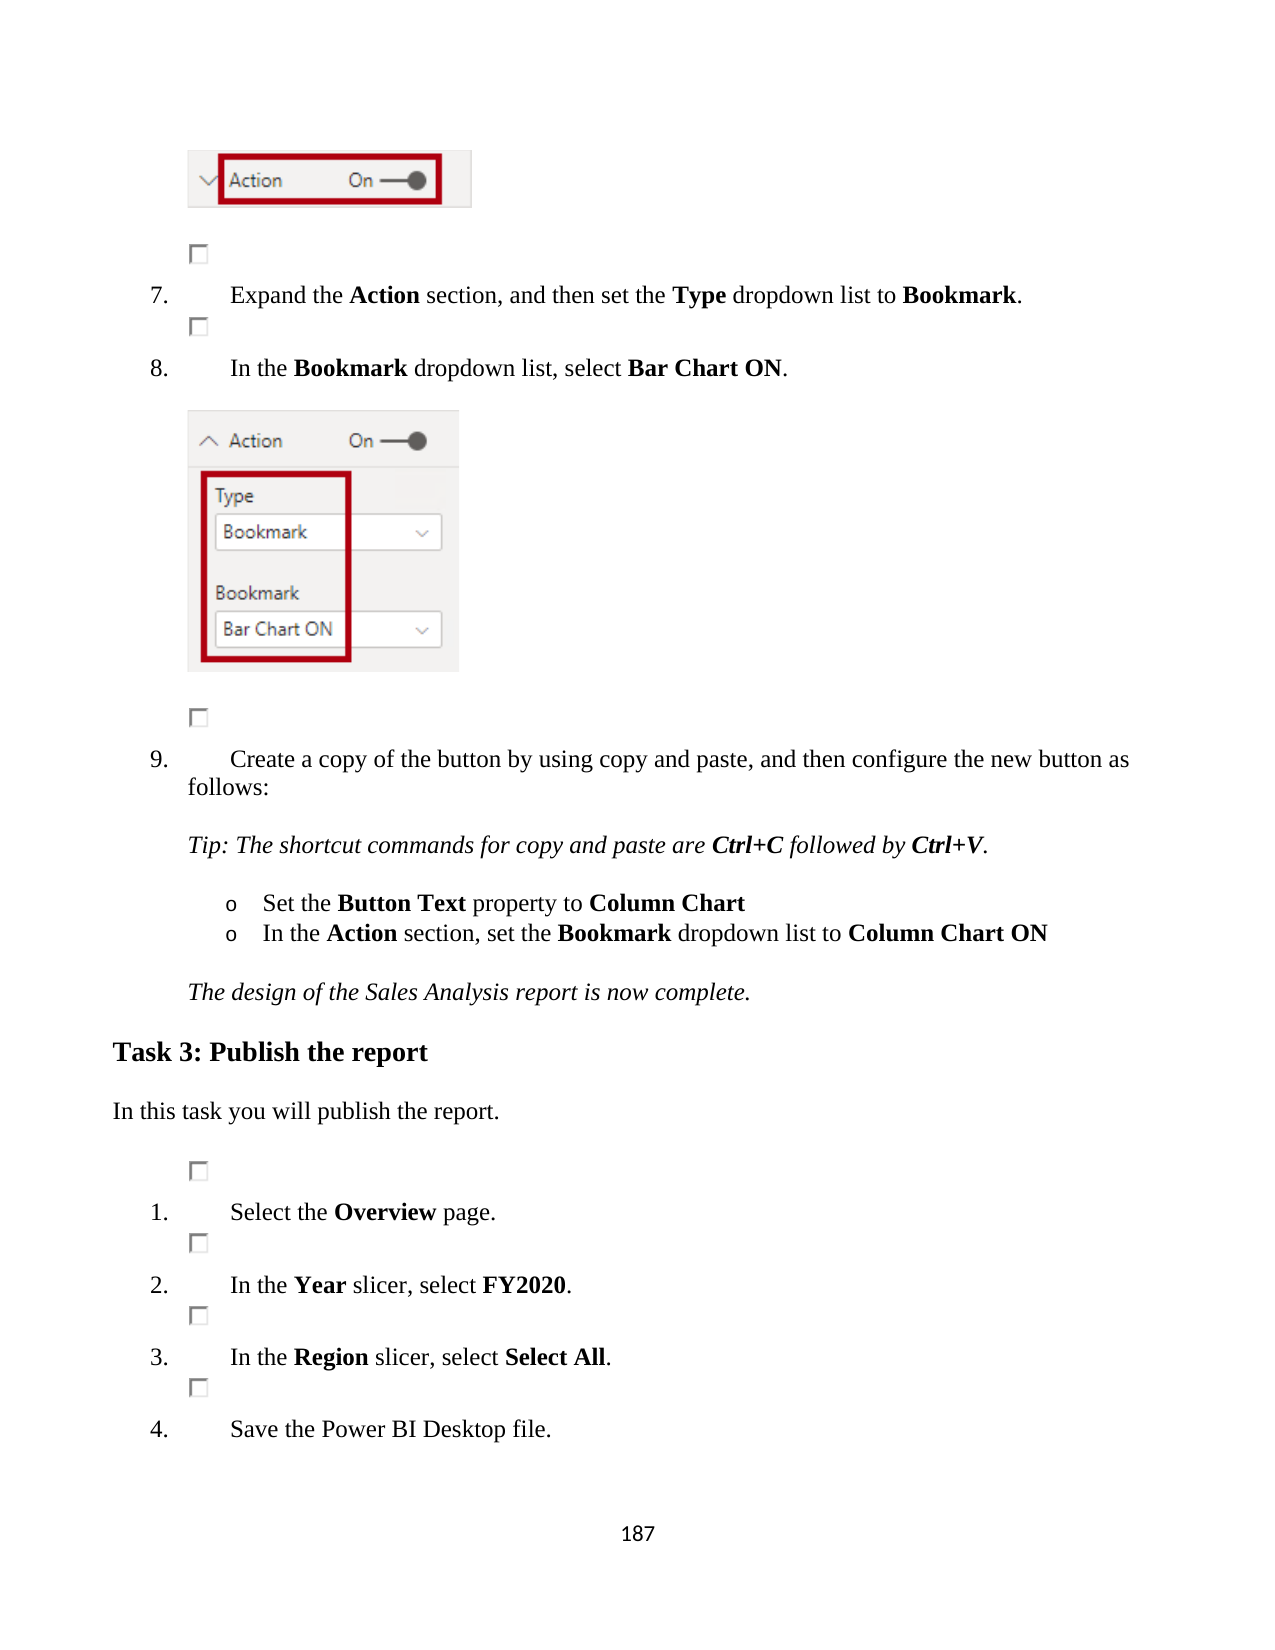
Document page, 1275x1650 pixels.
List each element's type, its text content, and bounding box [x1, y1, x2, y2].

list In the Year slicer, select FY2020. [150, 1226, 1162, 1298]
list In the Region slicer, select Select All. [150, 1298, 1162, 1371]
list Save the Power BI Desktop file. [150, 1371, 1162, 1443]
picture [187, 150, 472, 208]
list Create a copy of the button by using copy and paste, and then configure the new button as follows: [150, 700, 1162, 801]
text Task 3: Publish the report [112, 1034, 1162, 1067]
list Set the Button Text property to Column Chart [225, 888, 1162, 918]
text The design of the Sales Analysis report is now complete. [187, 977, 1162, 1005]
text In this task you will publish the report. [112, 1096, 1162, 1125]
list In the Action section, set the Bookmark dropdown list to Column Chart ON [225, 918, 1162, 947]
text Tip: The shortcut commands for copy and paste are Ctrl+C followed by Ctrl+V. [187, 830, 1162, 859]
list In the Bookmark dropdown list, select Bar Chart ON. [150, 309, 1162, 382]
list Select the Overview page. [150, 1154, 1162, 1226]
list Expand the Action section, and then set the Type dropdown list to Bookmark. [150, 237, 1162, 309]
picture [187, 410, 460, 672]
